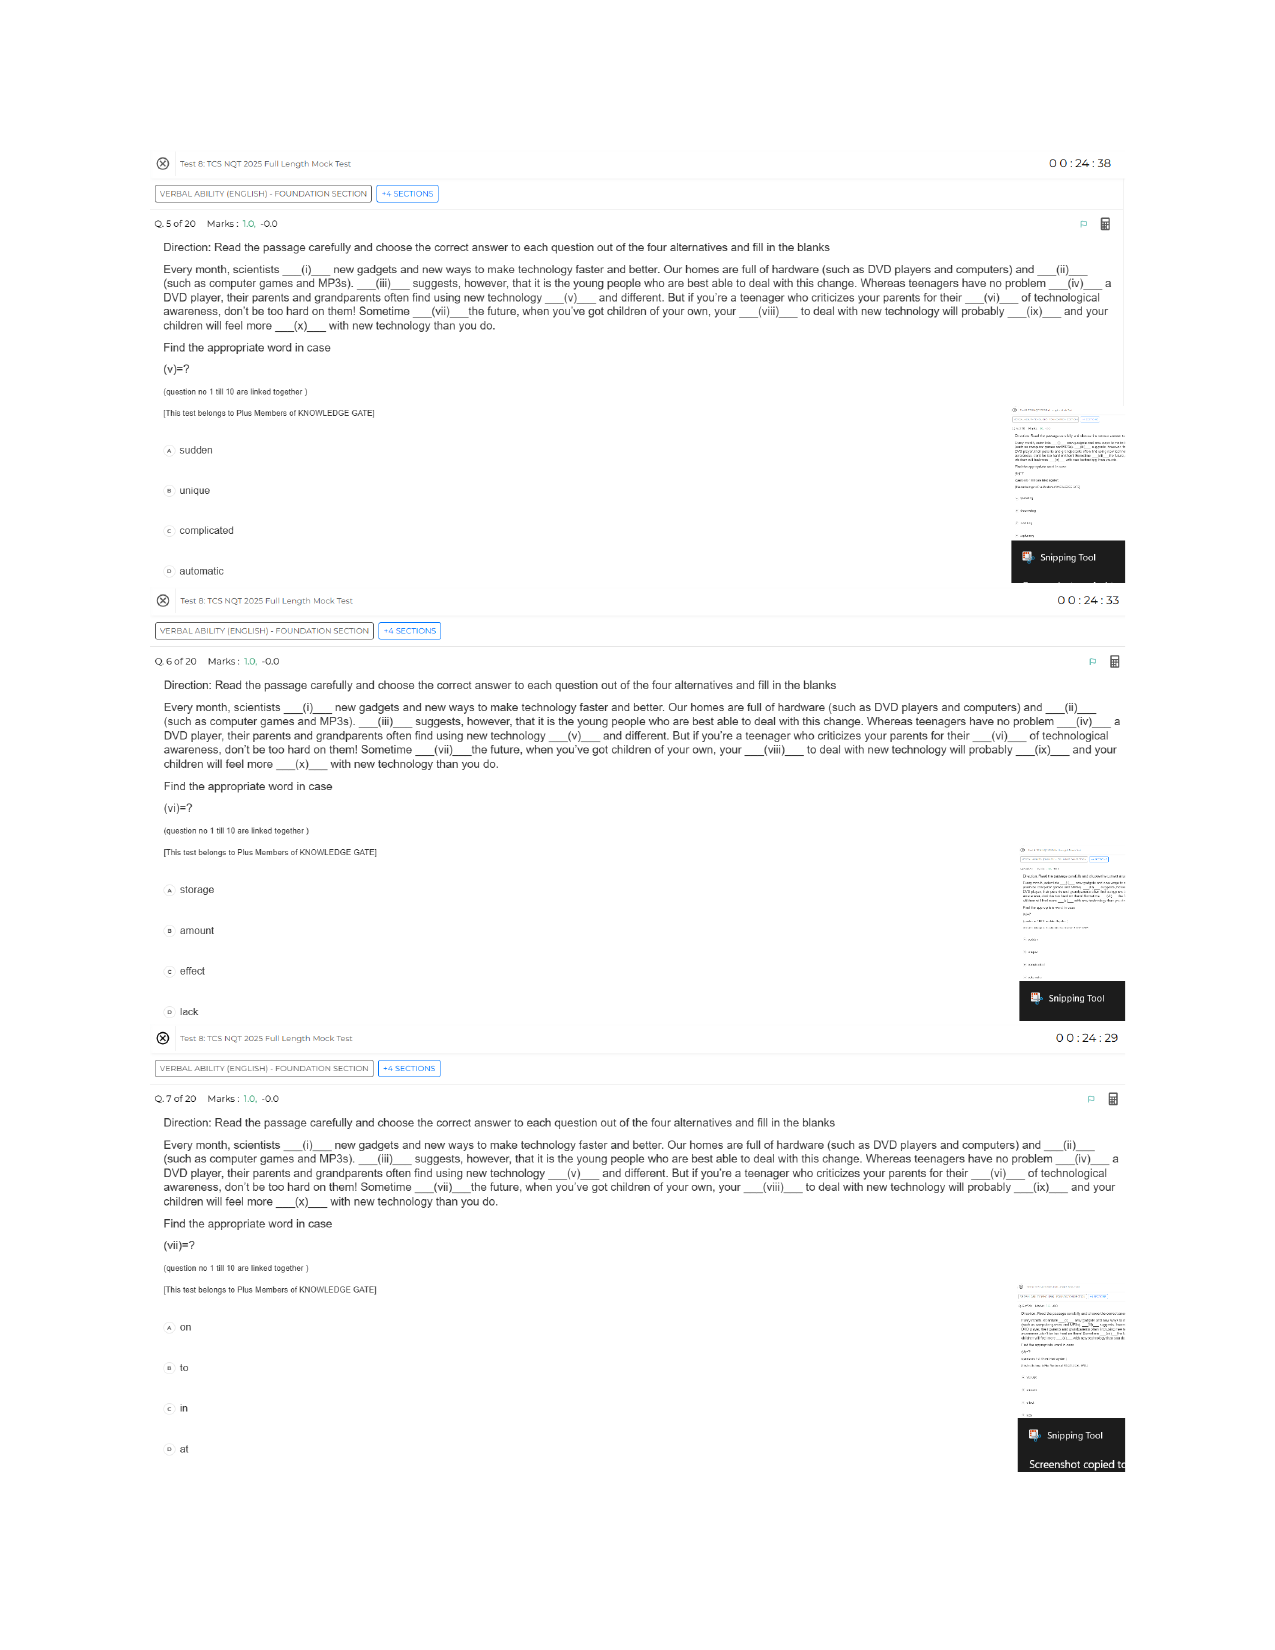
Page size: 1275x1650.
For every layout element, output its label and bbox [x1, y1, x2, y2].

picture [150, 150, 1125, 583]
picture [150, 1024, 1125, 1472]
picture [150, 587, 1125, 1021]
